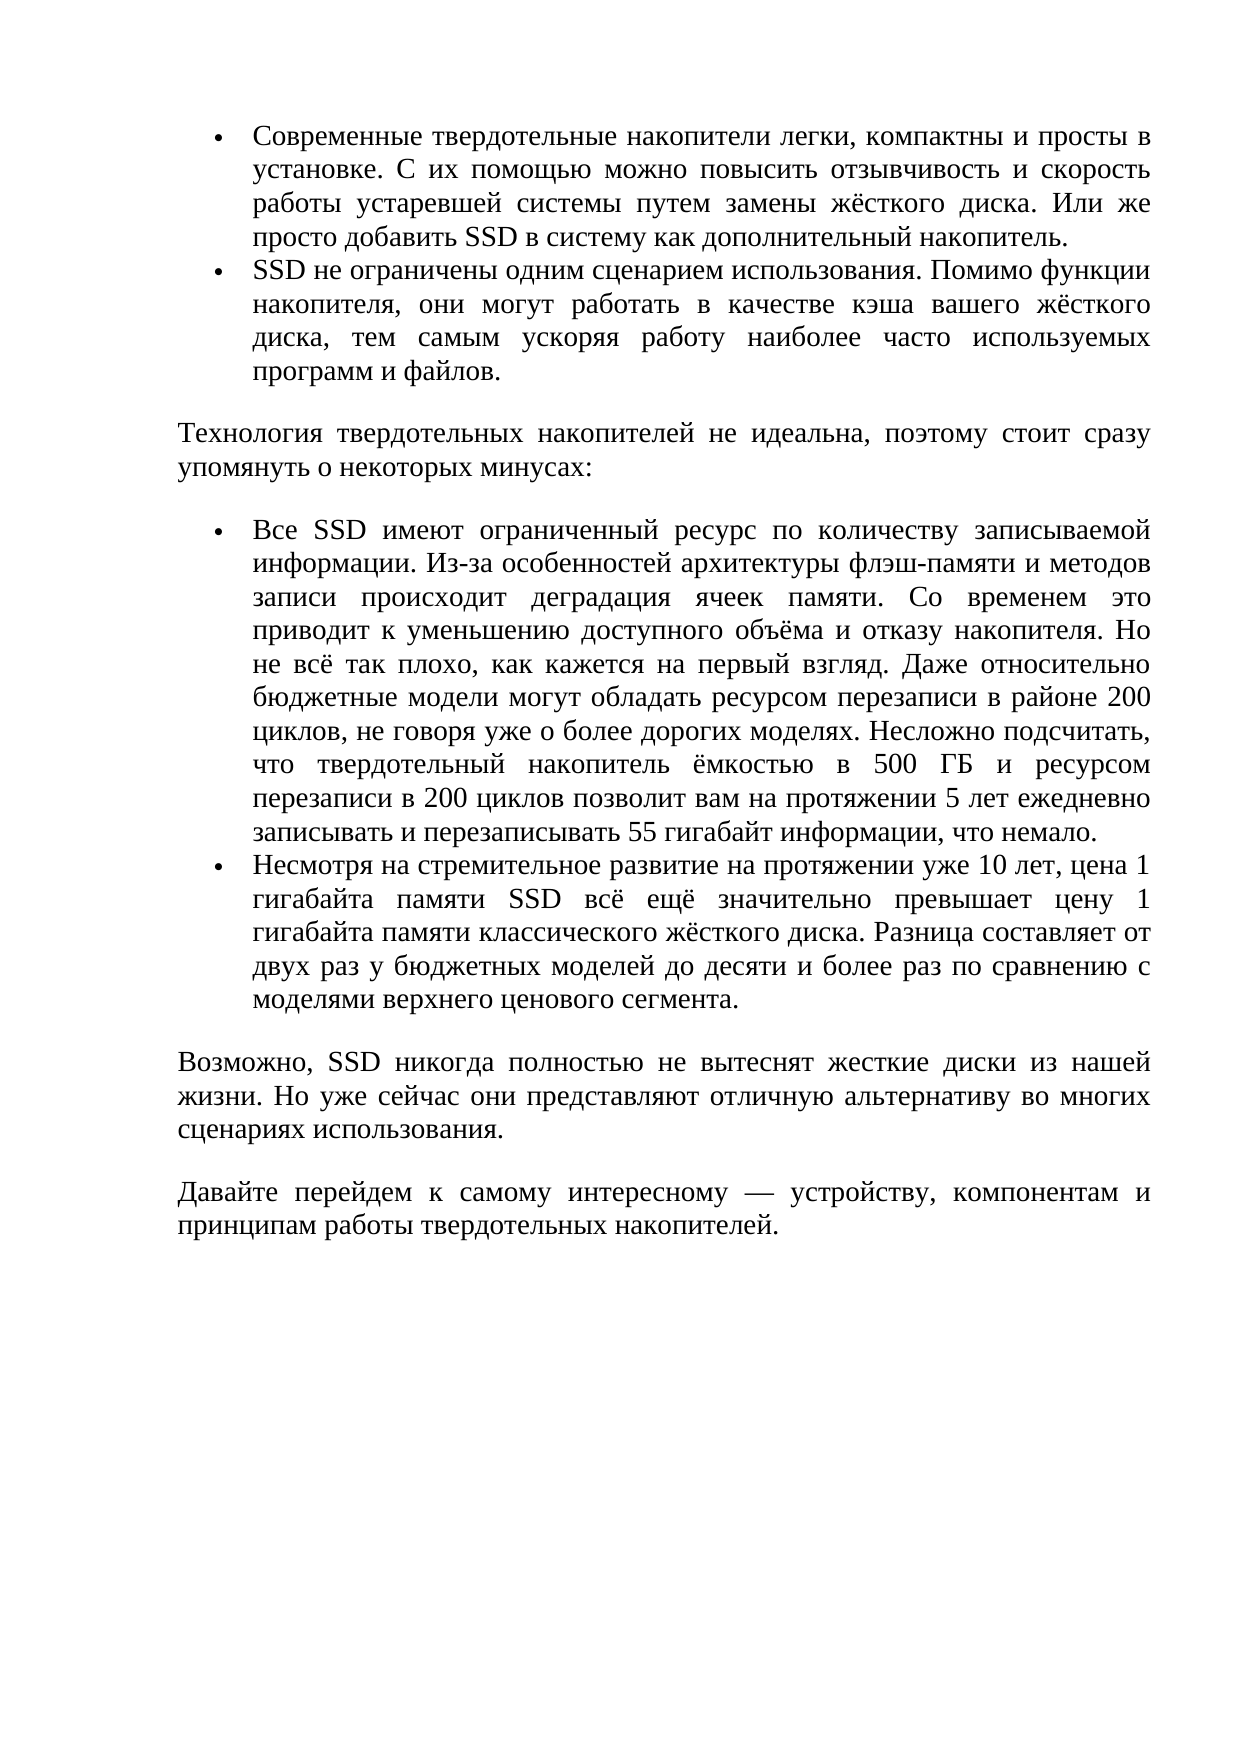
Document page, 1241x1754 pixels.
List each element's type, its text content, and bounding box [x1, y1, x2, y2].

text Возможно, SSD никогда полностью не вытеснят жесткие диски из нашей жизни. Но уже сейчас они представляют отличную альтернативу во многих сценариях использования. [177, 1044, 1152, 1145]
text Технология твердотельных накопителей не идеальна, поэтому стоит сразу упомянуть о некоторых минусах: [177, 416, 1152, 483]
list SSD не ограничены одним сценарием использования. Помимо функции накопителя, они могут работать в качестве кэша вашего жёсткого диска, тем самым ускоряя работу наиболее часто используемых программ и файлов. [215, 252, 1152, 386]
list Современные твердотельные накопители легки, компактны и просты в установке. С их помощью можно повысить отзывчивость и скорость работы устаревшей системы путем замены жёсткого диска. Или же просто добавить SSD в систему как дополнительный накопитель. [215, 118, 1152, 252]
text Давайте перейдем к самому интересному — устройству, компонентам и принципам работы твердотельных накопителей. [177, 1174, 1152, 1241]
list Все SSD имеют ограниченный ресурс по количеству записываемой информации. Из-за особенностей архитектуры флэш-памяти и методов записи происходит деградация ячеек памяти. Со временем это приводит к уменьшению доступного объёма и отказу накопителя. Но не всё так плохо, как кажется на первый взгляд. Даже относительно бюджетные модели могут обладать ресурсом перезаписи в районе 200 циклов, не говоря уже о более дорогих моделях. Несложно подсчитать, что твердотельный накопитель ёмкостью в 500 ГБ и ресурсом перезаписи в 200 циклов позволит вам на протяжении 5 лет ежедневно записывать и перезаписывать 55 гигабайт информации, что немало. [215, 512, 1152, 847]
list Несмотря на стремительное развитие на протяжении уже 10 лет, цена 1 гигабайта памяти SSD всё ещё значительно превышает цену 1 гигабайта памяти классического жёсткого диска. Разница составляет от двух раз у бюджетных моделей до десяти и более раз по сравнению с моделями верхнего ценового сегмента. [215, 847, 1152, 1015]
